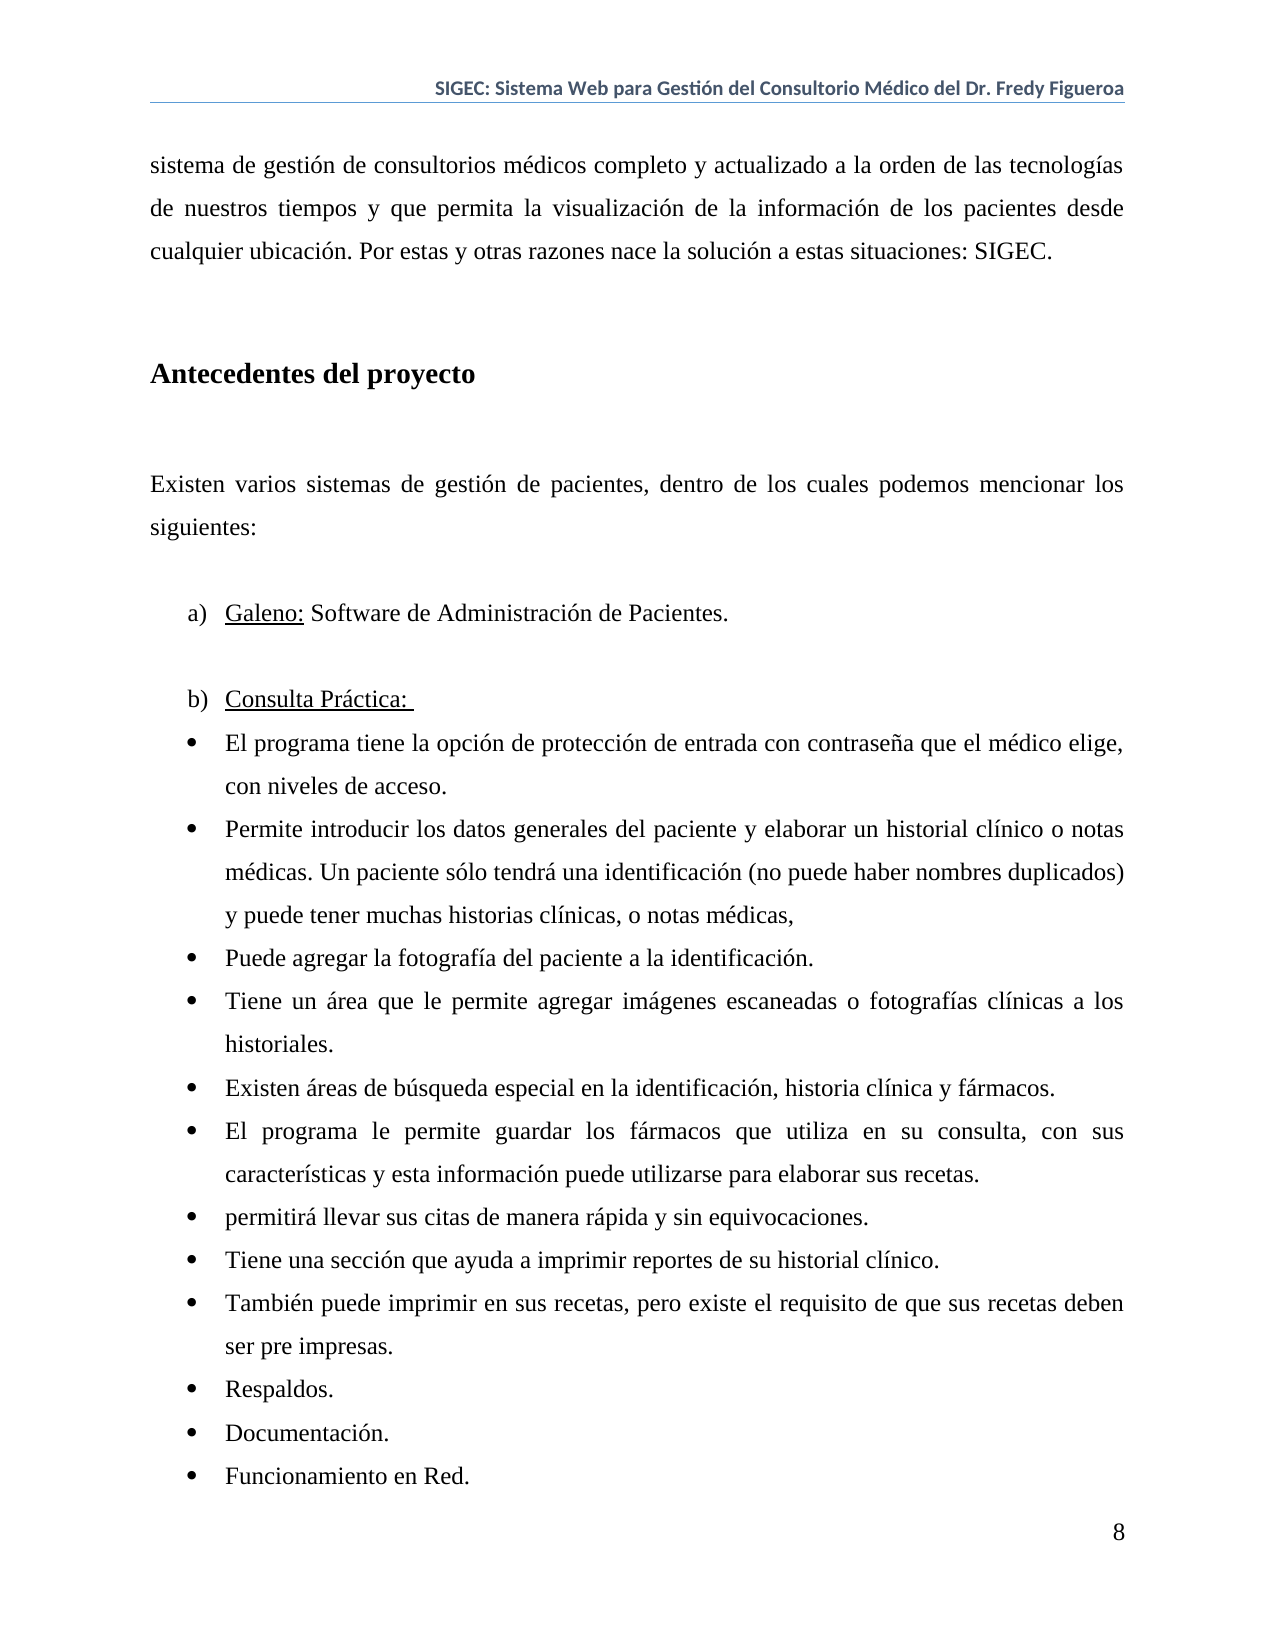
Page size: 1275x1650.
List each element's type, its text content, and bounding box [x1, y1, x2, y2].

list Existen áreas de búsqueda especial en la identificación, historia clínica y fármacos. [187, 1073, 1125, 1101]
list Documentación. [187, 1418, 1125, 1446]
list Permite introducir los datos generales del paciente y elaborar un historial clínico o notas médicas. Un paciente sólo tendrá una identificación (no puede haber nombres duplicados) y puede tener muchas historias clínicas, o notas médicas, [187, 814, 1125, 929]
list También puede imprimir en sus recetas, pero existe el requisito de que sus recetas deben ser pre impresas. [187, 1288, 1125, 1360]
list Respaldos. [187, 1374, 1125, 1403]
list El programa le permite guardar los fármacos que utiliza en su consulta, con sus características y esta información puede utilizarse para elaborar sus recetas. [187, 1116, 1125, 1188]
list Galeno: Software de Administración de Pacientes. [187, 598, 1125, 627]
subtitle Antecedentes del proyecto [150, 356, 1125, 389]
list permitirá llevar sus citas de manera rápida y sin equivocaciones. [187, 1202, 1125, 1231]
list Consulta Práctica: [187, 684, 1125, 713]
list Existen varios sistemas de gestión de pacientes, dentro de los cuales podemos mencionar los siguientes: [150, 469, 1125, 541]
list Tiene un área que le permite agregar imágenes escaneadas o fotografías clínicas a los historiales. [187, 986, 1125, 1058]
list Tiene una sección que ayuda a imprimir reportes de su historial clínico. [187, 1245, 1125, 1274]
list El programa tiene la opción de protección de entrada con contraseña que el médico elige, con niveles de acceso. [187, 728, 1125, 799]
list Funcionamiento en Red. [187, 1461, 1125, 1489]
list Puede agregar la fotografía del paciente a la identificación. [187, 943, 1125, 972]
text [150, 150, 1125, 265]
